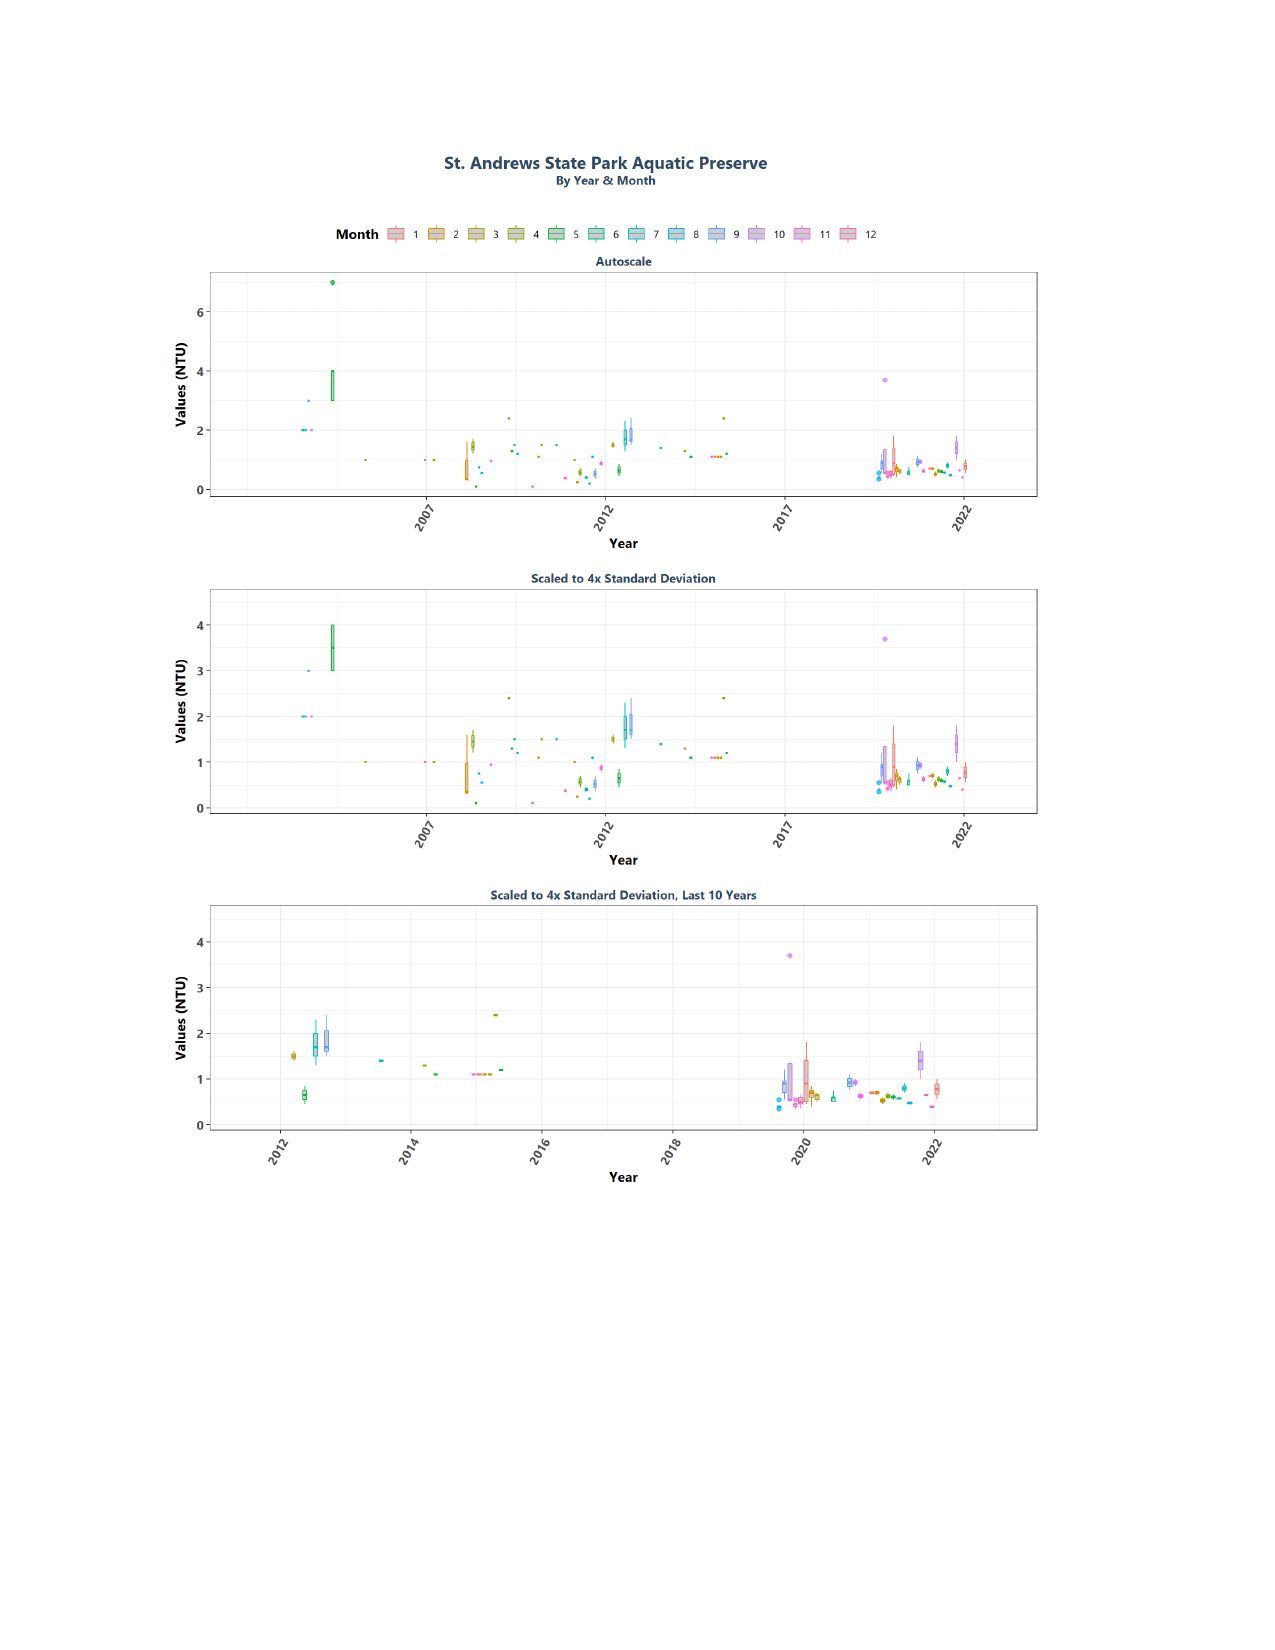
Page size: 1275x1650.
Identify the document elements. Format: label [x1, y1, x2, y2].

picture [168, 150, 1044, 1200]
